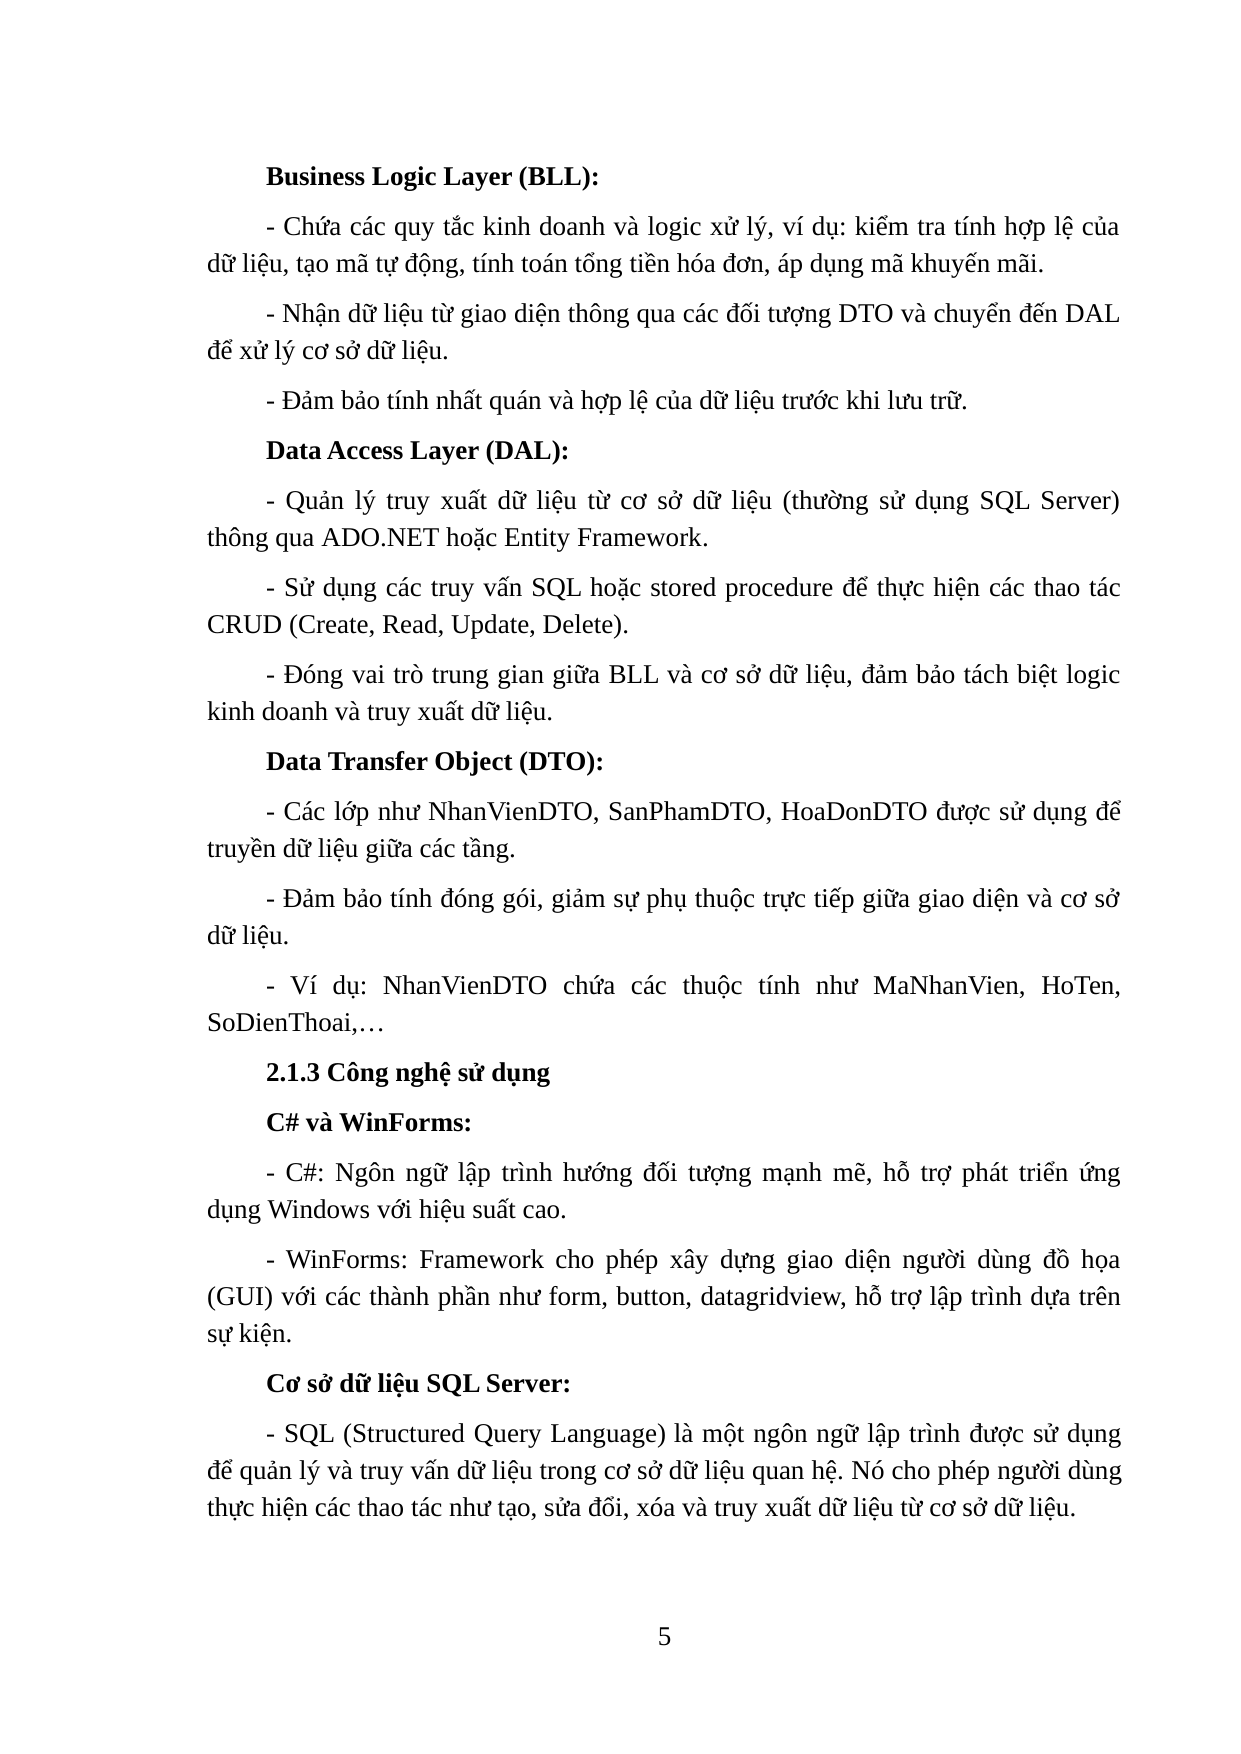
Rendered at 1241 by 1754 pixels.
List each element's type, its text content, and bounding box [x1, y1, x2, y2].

text Business Logic Layer (BLL): [207, 160, 1122, 191]
text - WinForms: Framework cho phép xây dựng giao diện người dùng đồ họa (GUI) với các thành phần như form, button, datagridview, hỗ trợ lập trình dựa trên sự kiện. [207, 1243, 1122, 1348]
text - Các lớp như NhanVienDTO, SanPhamDTO, HoaDonDTO được sử dụng để truyền dữ liệu giữa các tầng. [207, 795, 1122, 863]
text C# và WinForms: [207, 1106, 1122, 1137]
text - Đảm bảo tính nhất quán và hợp lệ của dữ liệu trước khi lưu trữ. [207, 384, 1122, 415]
text - Đóng vai trò trung gian giữa BLL và cơ sở dữ liệu, đảm bảo tách biệt logic kinh doanh và truy xuất dữ liệu. [207, 658, 1122, 726]
text Cơ sở dữ liệu SQL Server: [207, 1367, 1122, 1398]
text - SQL (Structured Query Language) là một ngôn ngữ lập trình được sử dụng để quản lý và truy vấn dữ liệu trong cơ sở dữ liệu quan hệ. Nó cho phép người dùng thực hiện các thao tác như tạo, sửa đổi, xóa và truy xuất dữ liệu từ cơ sở dữ liệu. [207, 1417, 1122, 1523]
text - Chứa các quy tắc kinh doanh và logic xử lý, ví dụ: kiểm tra tính hợp lệ của dữ liệu, tạo mã tự động, tính toán tổng tiền hóa đơn, áp dụng mã khuyến mãi. [207, 210, 1122, 278]
text Data Access Layer (DAL): [207, 434, 1122, 465]
text - Quản lý truy xuất dữ liệu từ cơ sở dữ liệu (thường sử dụng SQL Server) thông qua ADO.NET hoặc Entity Framework. [207, 484, 1122, 552]
text - C#: Ngôn ngữ lập trình hướng đối tượng mạnh mẽ, hỗ trợ phát triển ứng dụng Windows với hiệu suất cao. [207, 1156, 1122, 1224]
text - Ví dụ: NhanVienDTO chứa các thuộc tính như MaNhanVien, HoTen, SoDienThoai,… [207, 969, 1122, 1037]
text Data Transfer Object (DTO): [207, 745, 1122, 776]
text - Nhận dữ liệu từ giao diện thông qua các đối tượng DTO và chuyển đến DAL để xử lý cơ sở dữ liệu. [207, 297, 1122, 366]
text - Đảm bảo tính đóng gói, giảm sự phụ thuộc trực tiếp giữa giao diện và cơ sở dữ liệu. [207, 882, 1122, 950]
subtitle 2.1.3 Công nghệ sử dụng [266, 1056, 1122, 1087]
text - Sử dụng các truy vấn SQL hoặc stored procedure để thực hiện các thao tác CRUD (Create, Read, Update, Delete). [207, 571, 1122, 639]
